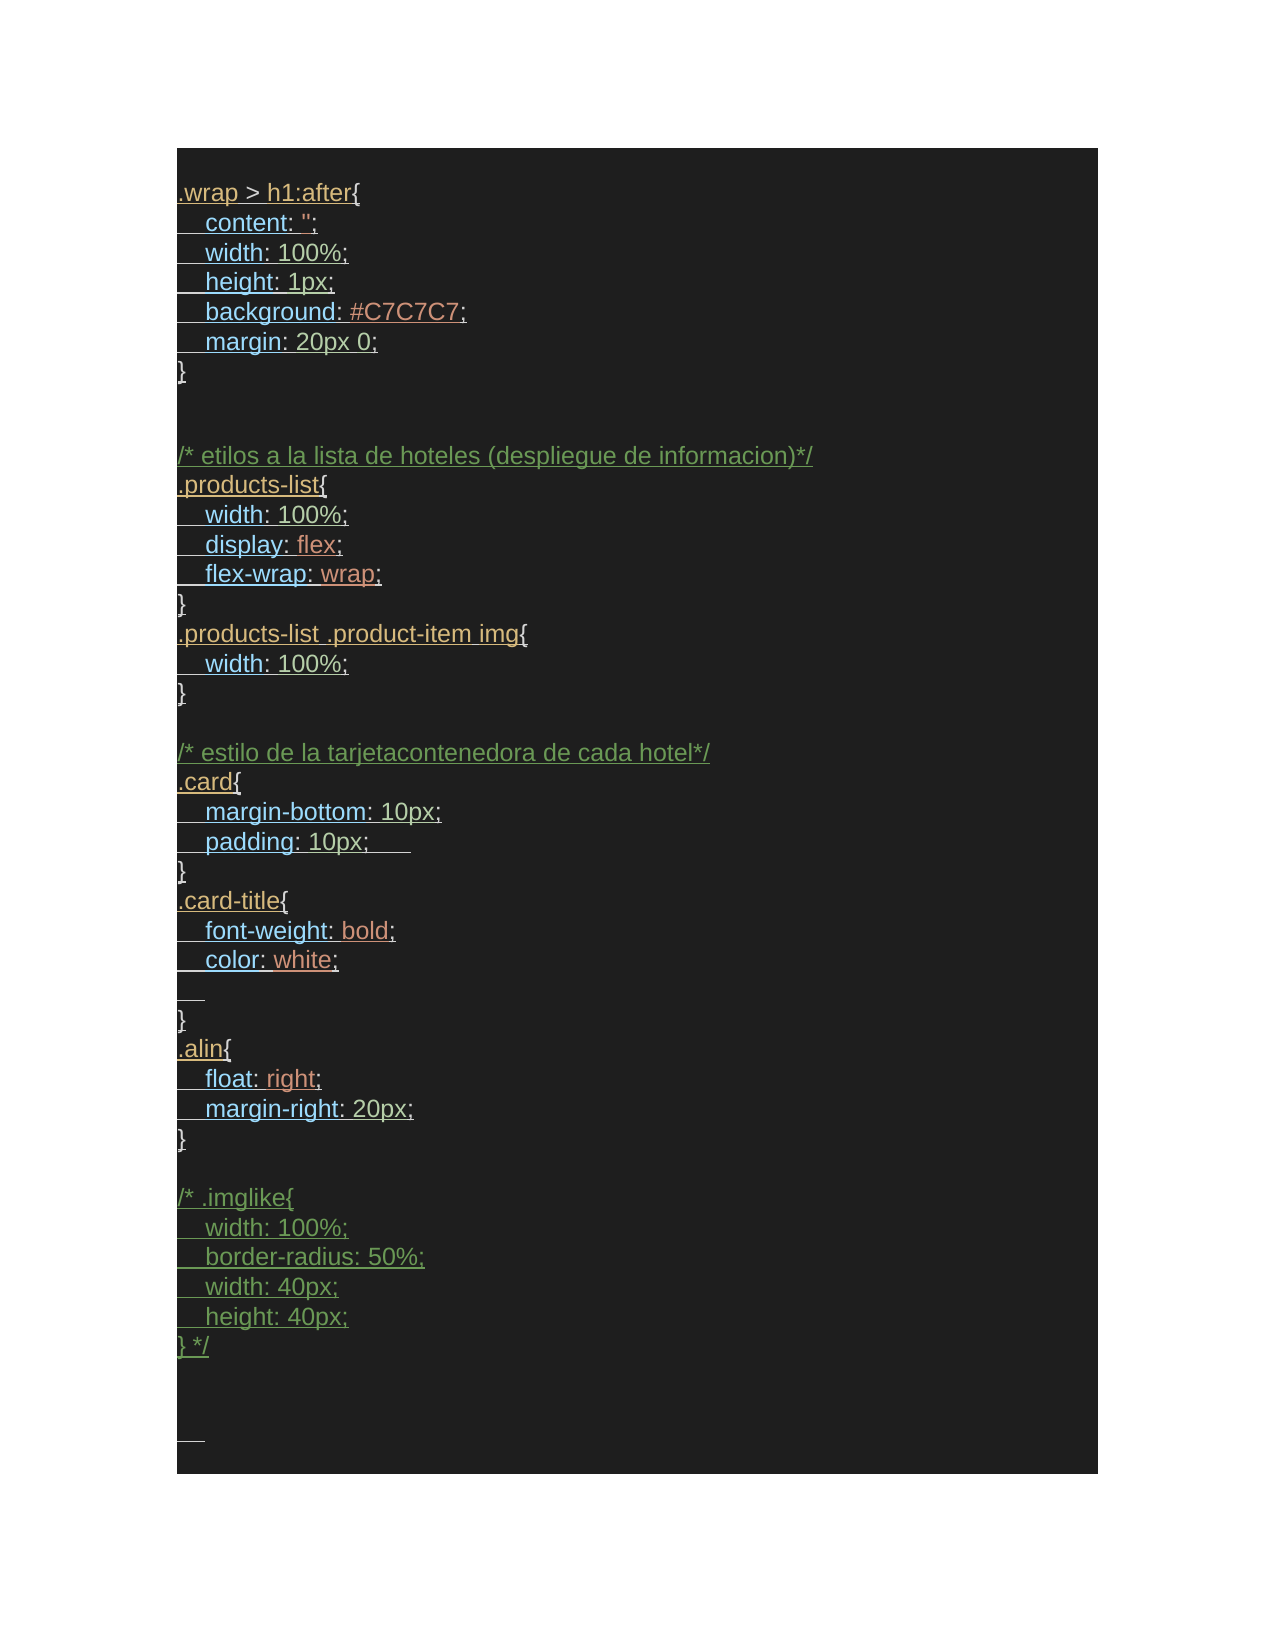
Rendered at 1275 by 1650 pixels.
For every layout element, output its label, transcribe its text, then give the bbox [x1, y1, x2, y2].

text margin-bottom: 10px; [177, 796, 1098, 826]
text .card{ [177, 766, 1098, 796]
text content: ''; [177, 207, 1098, 237]
text font-weight: bold; [177, 915, 1098, 944]
text .products-list .product-item img{ [177, 618, 1098, 648]
text .alin{ [177, 1033, 1098, 1063]
text height: 40px; [177, 1301, 1098, 1330]
text display: flex; [177, 529, 1098, 558]
text color: white; [177, 944, 1098, 974]
text } [177, 1004, 1098, 1033]
text background: #C7C7C7; [177, 296, 1098, 326]
text } [177, 355, 1098, 385]
text } [177, 1123, 1098, 1152]
text flex-wrap: wrap; [177, 558, 1098, 588]
text width: 100%; [177, 499, 1098, 529]
text width: 100%; [177, 237, 1098, 266]
text .wrap > h1:after{ [177, 177, 1098, 207]
text } [177, 855, 1098, 885]
text width: 40px; [177, 1271, 1098, 1301]
text } */ [177, 1330, 1098, 1360]
text padding: 10px; [177, 826, 1098, 855]
text margin: 20px 0; [177, 326, 1098, 355]
text border-radius: 50%; [177, 1241, 1098, 1271]
text /* .imglike{ [177, 1182, 1098, 1212]
text /* etilos a la lista de hoteles (despliegue de informacion)*/ [177, 440, 1098, 469]
text } [177, 588, 1098, 618]
text float: right; [177, 1063, 1098, 1093]
text } [177, 677, 1098, 707]
text margin-right: 20px; [177, 1093, 1098, 1123]
text .products-list{ [177, 469, 1098, 499]
text /* estilo de la tarjetacontenedora de cada hotel*/ [177, 737, 1098, 766]
text height: 1px; [177, 266, 1098, 296]
text width: 100%; [177, 1212, 1098, 1241]
text .card-title{ [177, 885, 1098, 915]
text width: 100%; [177, 648, 1098, 677]
